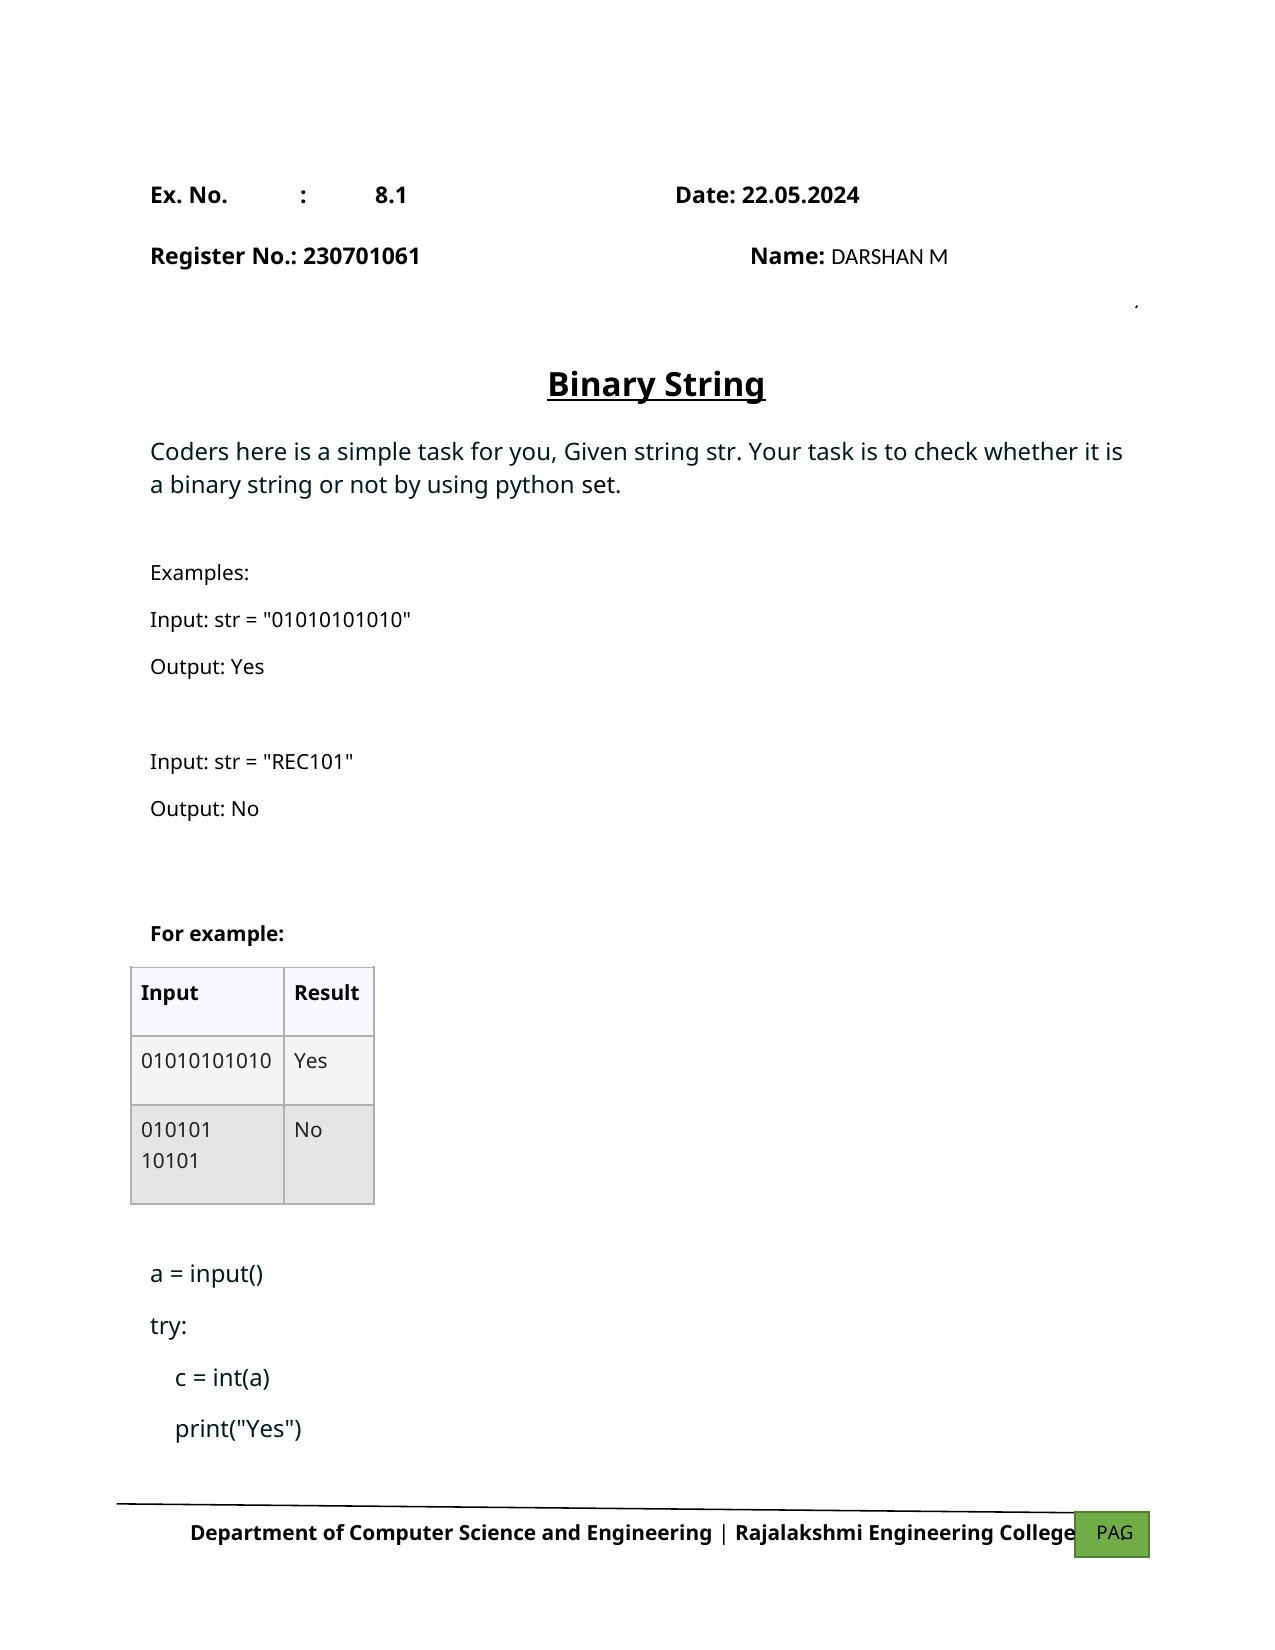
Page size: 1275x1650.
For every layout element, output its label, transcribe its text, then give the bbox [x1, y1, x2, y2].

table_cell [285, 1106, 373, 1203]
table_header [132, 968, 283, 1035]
text Examples: [150, 558, 1125, 586]
text a = input() [150, 1257, 1125, 1289]
text Coders here is a simple task for you, Given string str. Your task is to check whether it is a binary string or not by using python set. [150, 435, 1125, 500]
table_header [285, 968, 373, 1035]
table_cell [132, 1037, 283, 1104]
text Output: Yes [150, 652, 1125, 681]
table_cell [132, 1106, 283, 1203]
text c = int(a) [150, 1360, 1125, 1393]
text Input: str = "REC101" [150, 747, 1125, 775]
text Input: str = "01010101010" [150, 605, 1125, 633]
text print("Yes") [150, 1412, 1125, 1445]
text Binary String [187, 360, 1125, 406]
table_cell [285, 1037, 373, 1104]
text Register No.: 230701061 Name: DARSHAN M [150, 239, 1125, 271]
text For example: [150, 919, 1125, 947]
text Output: No [150, 794, 1125, 823]
text try: [150, 1308, 1125, 1341]
text Ex. No. : 8.1 Date: 22.05.2024 [150, 179, 1125, 210]
